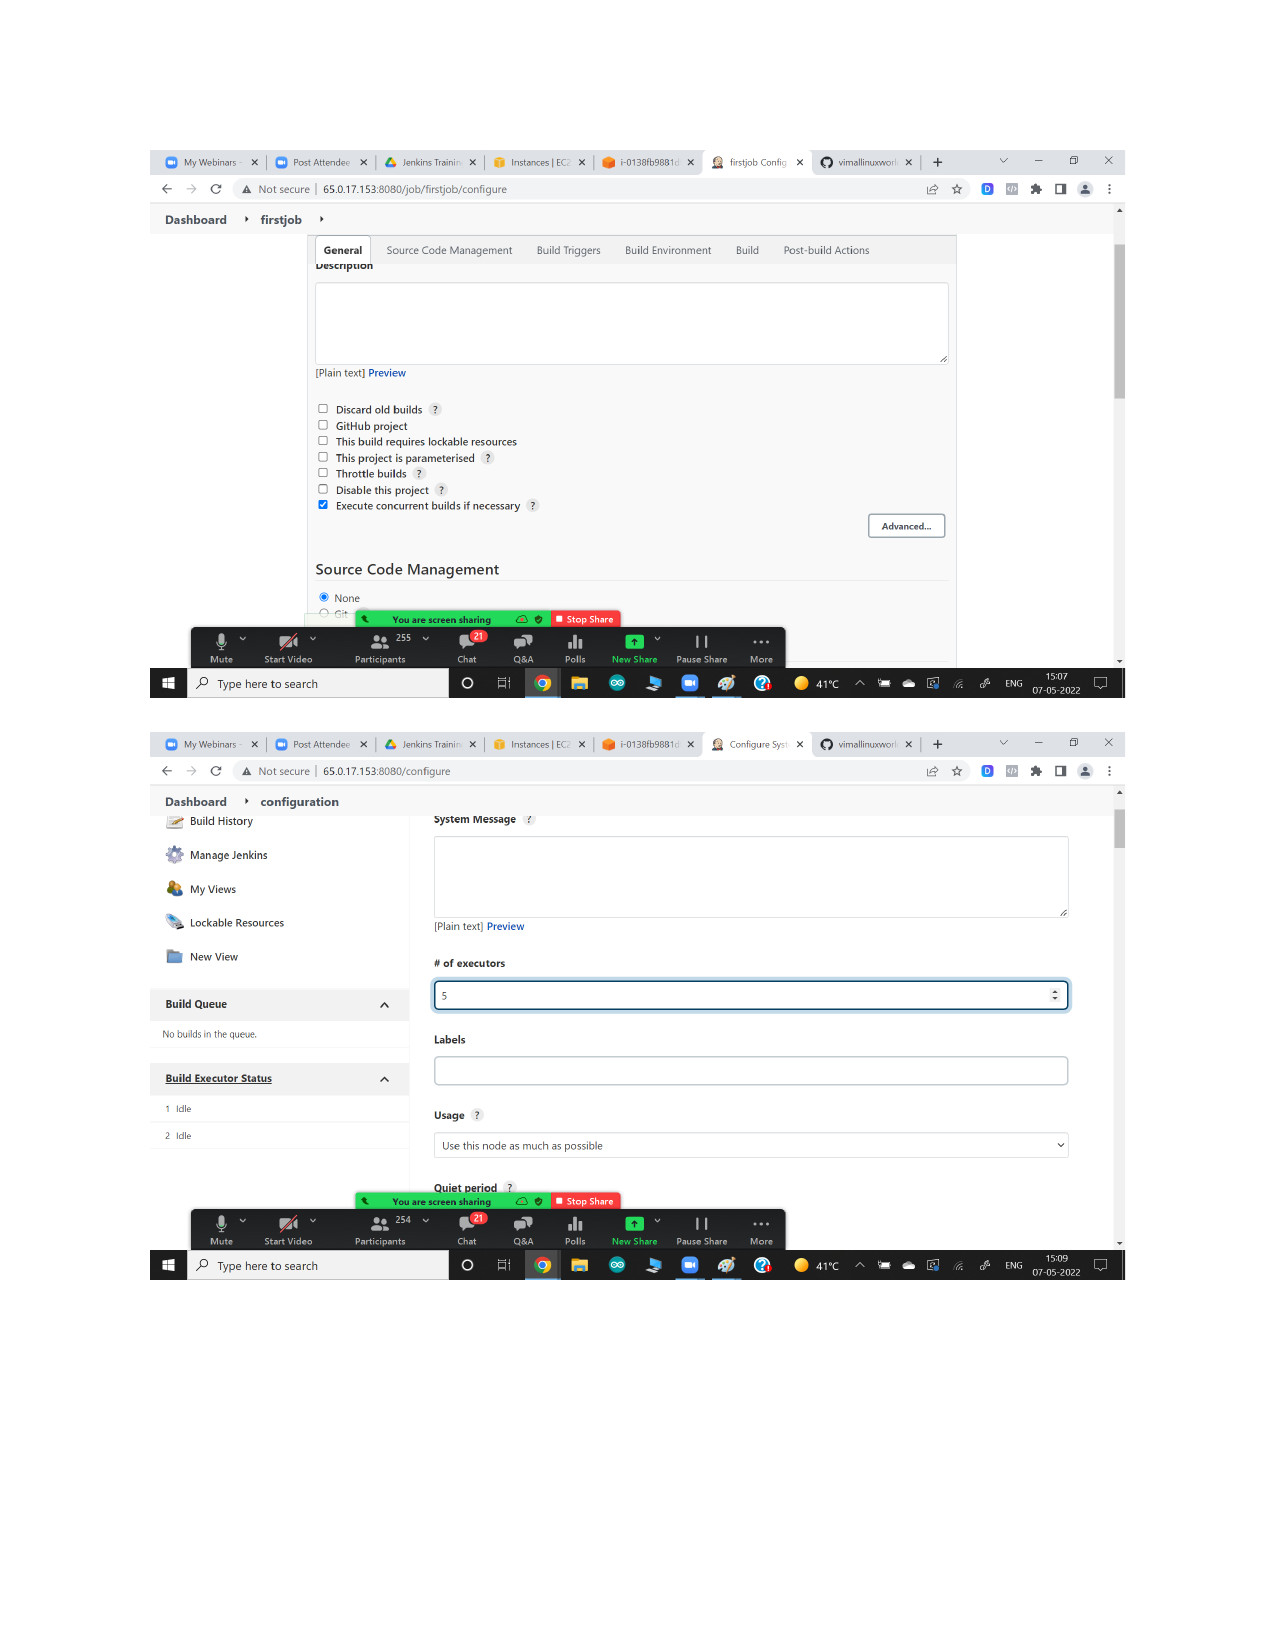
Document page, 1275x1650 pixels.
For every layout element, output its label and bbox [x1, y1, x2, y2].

picture [150, 150, 1125, 698]
picture [150, 732, 1125, 1280]
